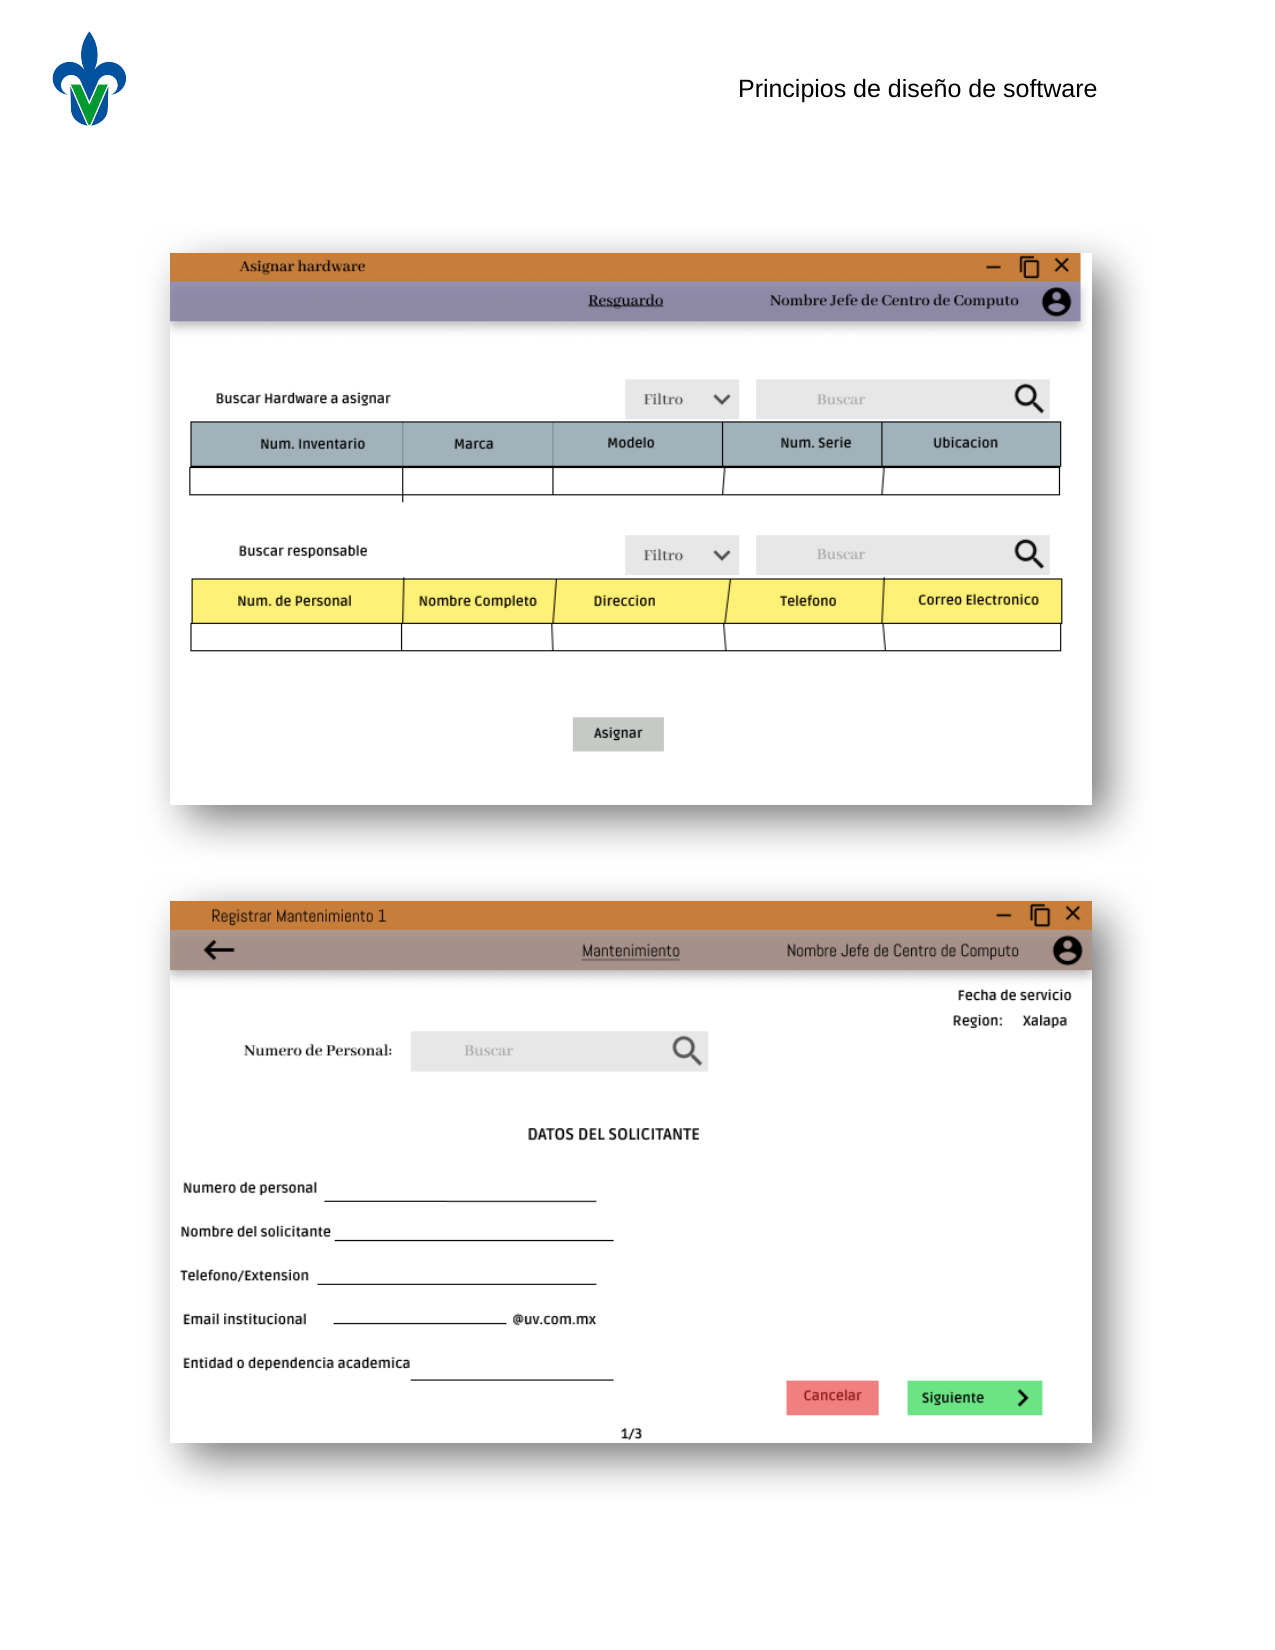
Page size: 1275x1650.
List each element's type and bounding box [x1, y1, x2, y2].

picture [170, 901, 1092, 1443]
picture [23, 31, 151, 127]
picture [170, 253, 1092, 805]
